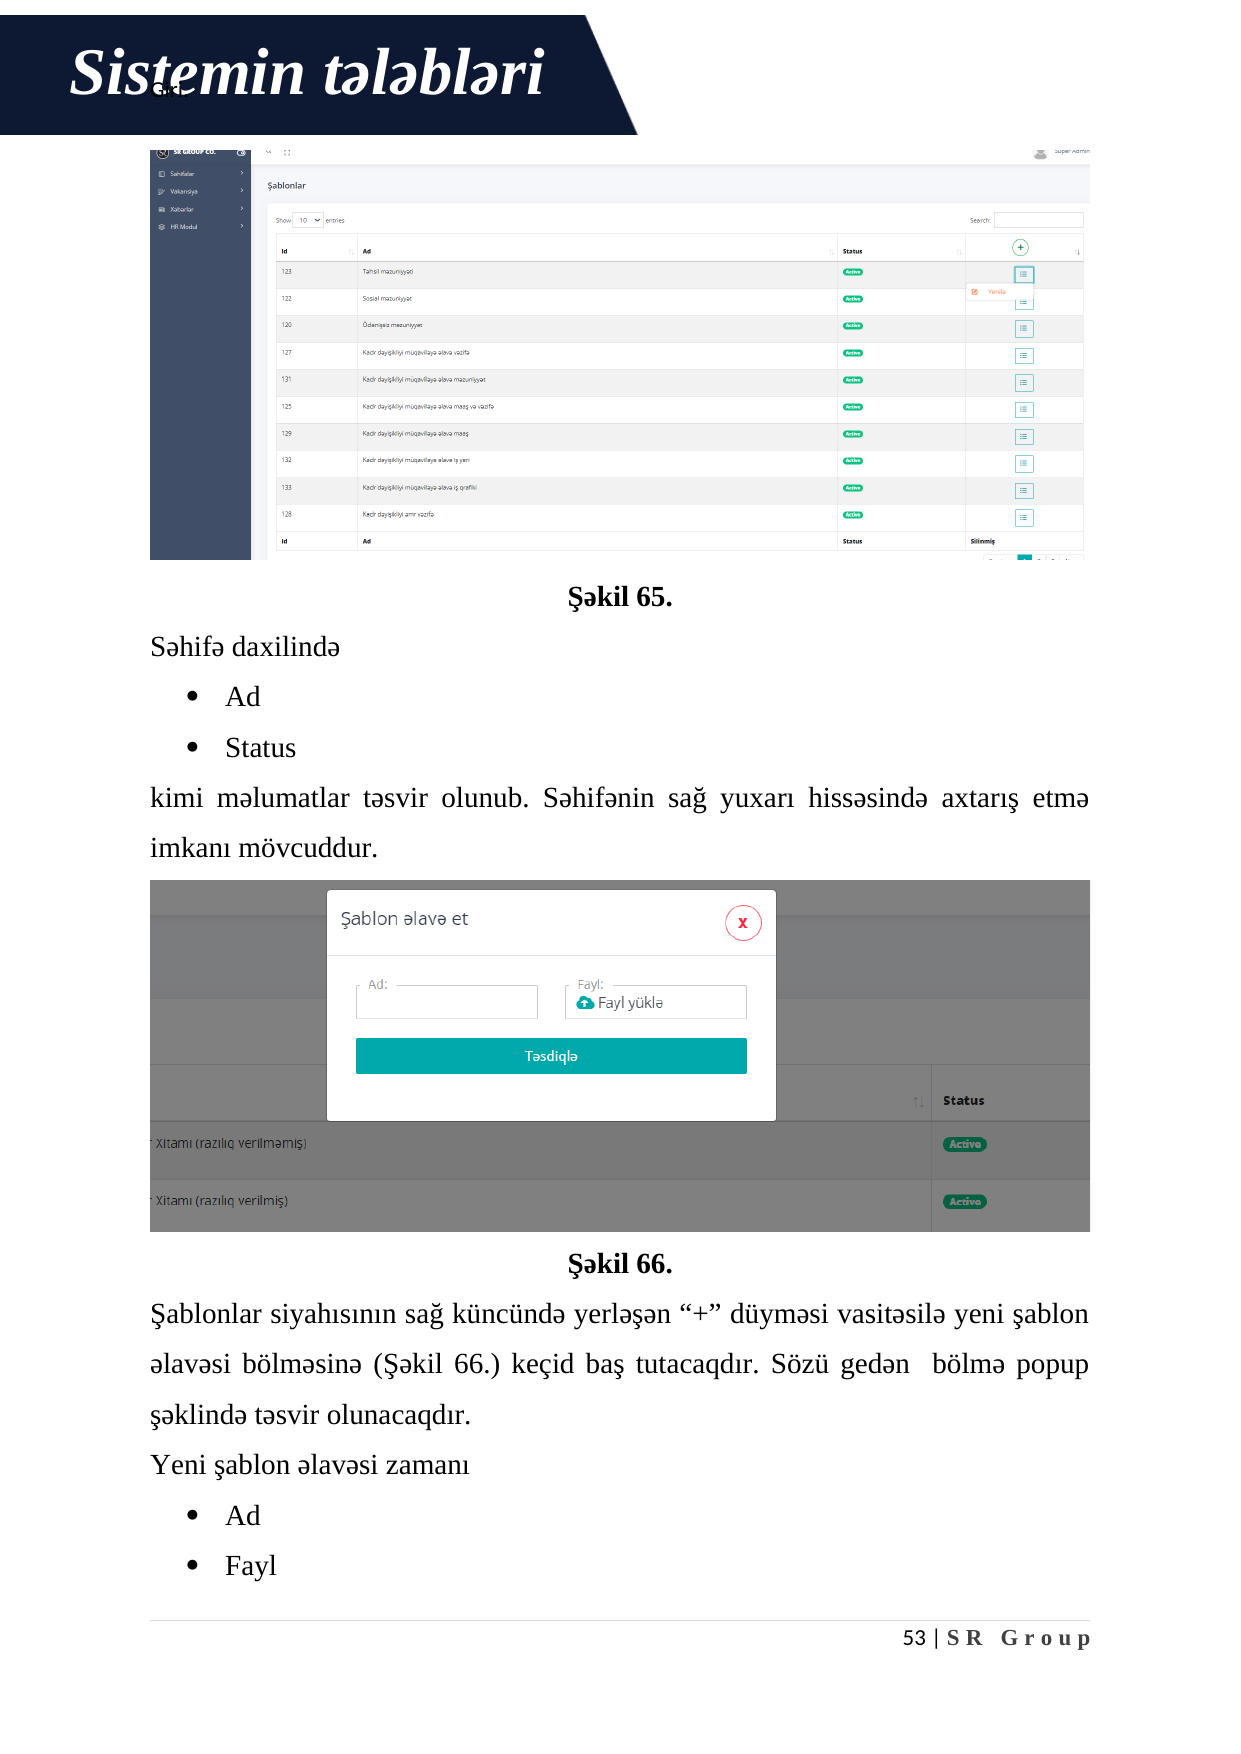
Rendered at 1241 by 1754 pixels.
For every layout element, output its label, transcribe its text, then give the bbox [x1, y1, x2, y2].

text kimi məlumatlar təsvir olunub. Səhifənin sağ yuxarı hissəsində axtarış etmə imkanı mövcuddur. [150, 780, 1090, 864]
picture [0, 15, 1239, 135]
list Ad [187, 679, 1090, 713]
list Ad [187, 1498, 1090, 1531]
text Səhifə daxilində [150, 629, 1090, 663]
text Şəkil 66. [150, 1246, 1090, 1279]
picture [150, 880, 1091, 1232]
text Şəkil 65. [150, 579, 1090, 612]
text Yeni şablon əlavəsi zamanı [150, 1447, 1090, 1481]
list Fayl [187, 1548, 1090, 1582]
picture [150, 150, 1091, 560]
text Şablonlar siyahısının sağ küncündə yerləşən “+” düyməsi vasitəsilə yeni şablon əlavəsi bölməsinə (Şəkil 66.) keçid baş tutacaqdır. Sözü gedən bölmə popup şəklində təsvir olunacaqdır. [150, 1296, 1090, 1431]
list Status [187, 730, 1090, 763]
